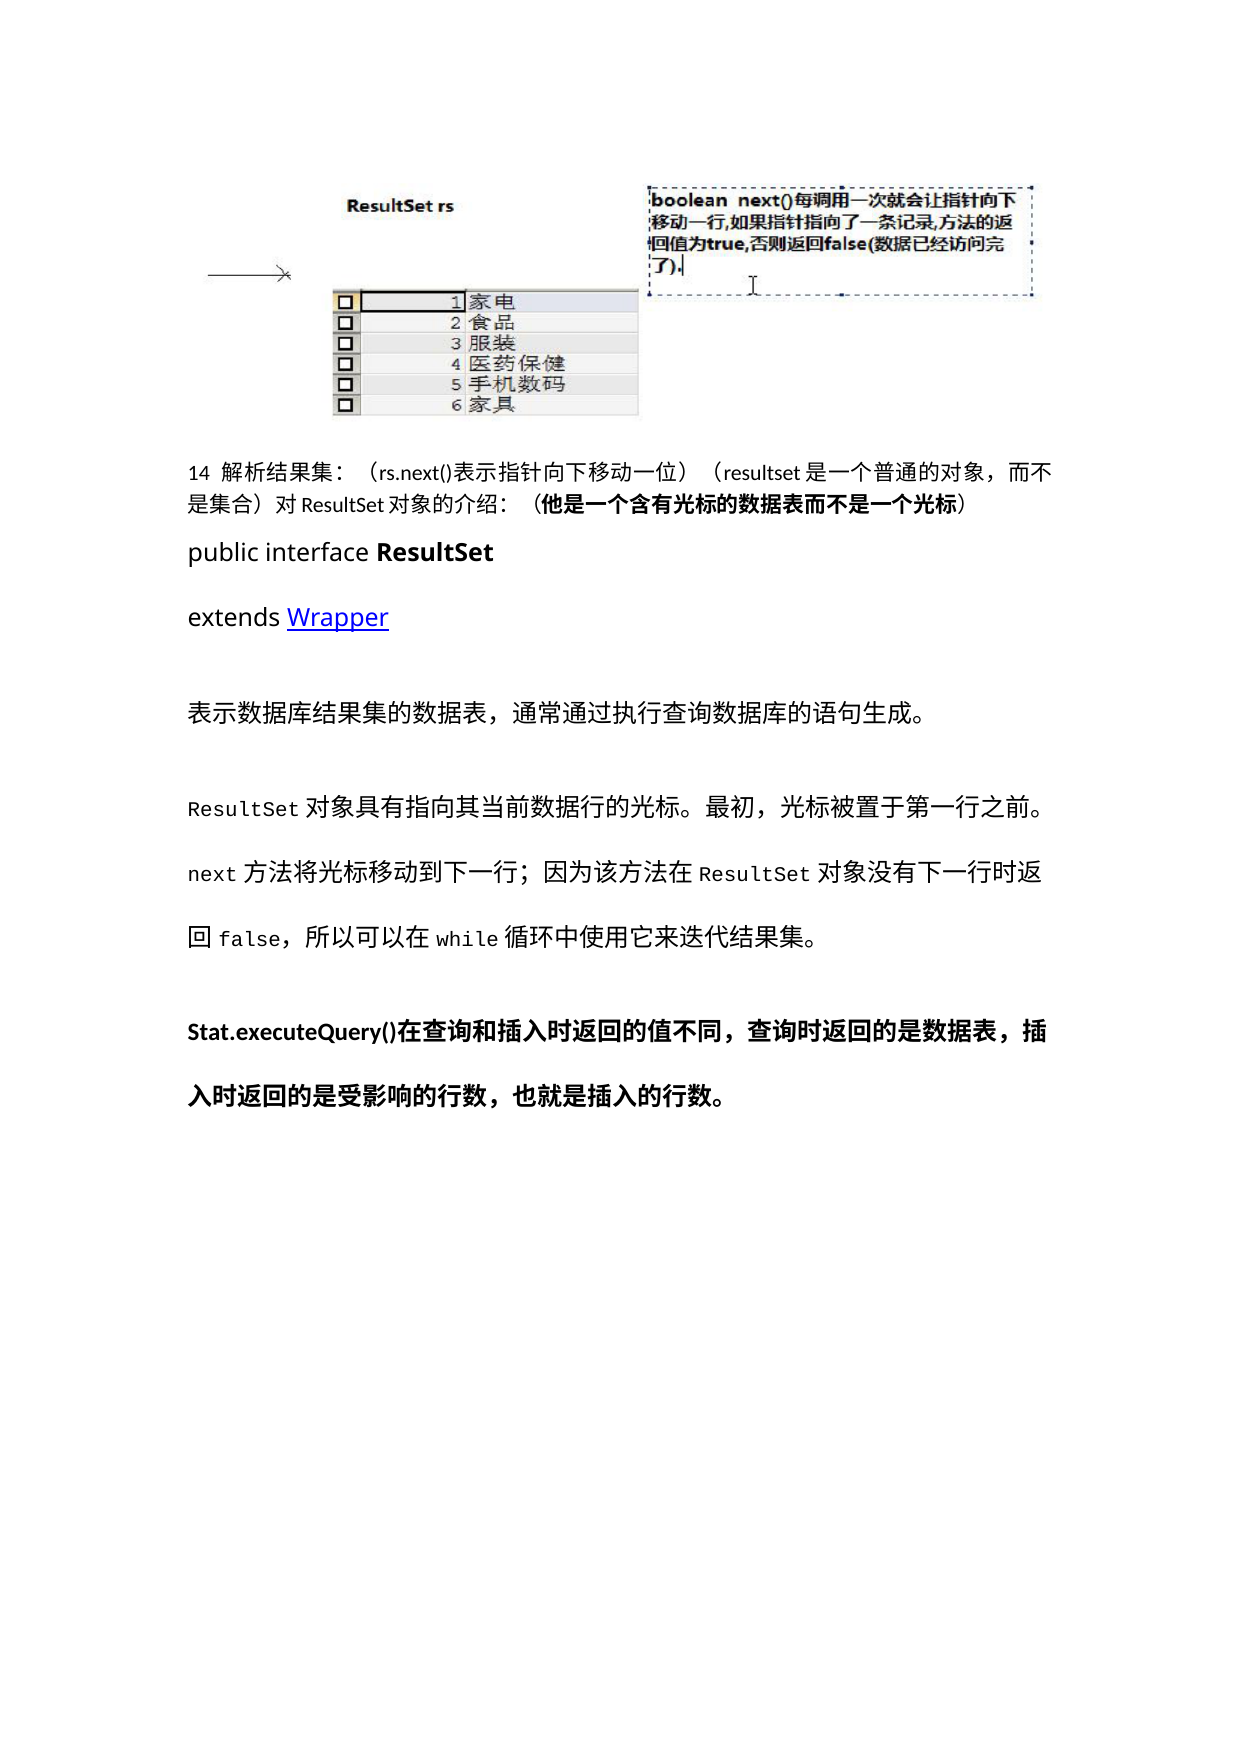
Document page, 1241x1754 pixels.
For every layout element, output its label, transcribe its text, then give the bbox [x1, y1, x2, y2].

text public interface ResultSet [187, 519, 1053, 584]
text 表示数据库结果集的数据表，通常通过执行查询数据库的语句生成。 [187, 679, 1053, 744]
text ResultSet 对象具有指向其当前数据行的光标。最初，光标被置于第一行之前。next 方法将光标移动到下一行；因为该方法在 ResultSet 对象没有下一行时返回 false，所以可以在 while 循环中使用它来迭代结果集。 [187, 773, 1053, 968]
text extends Wrapper [187, 584, 1053, 649]
picture [187, 162, 1053, 423]
text 14 解析结果集：（rs.next()表示指针向下移动一位）（resultset是一个普通的对象，而不是集合）对ResultSet对象的介绍：（他是一个含有光标的数据表而不是一个光标） [187, 454, 1053, 519]
text Stat.executeQuery()在查询和插入时返回的值不同，查询时返回的是数据表，插入时返回的是受影响的行数，也就是插入的行数。 [187, 997, 1053, 1127]
